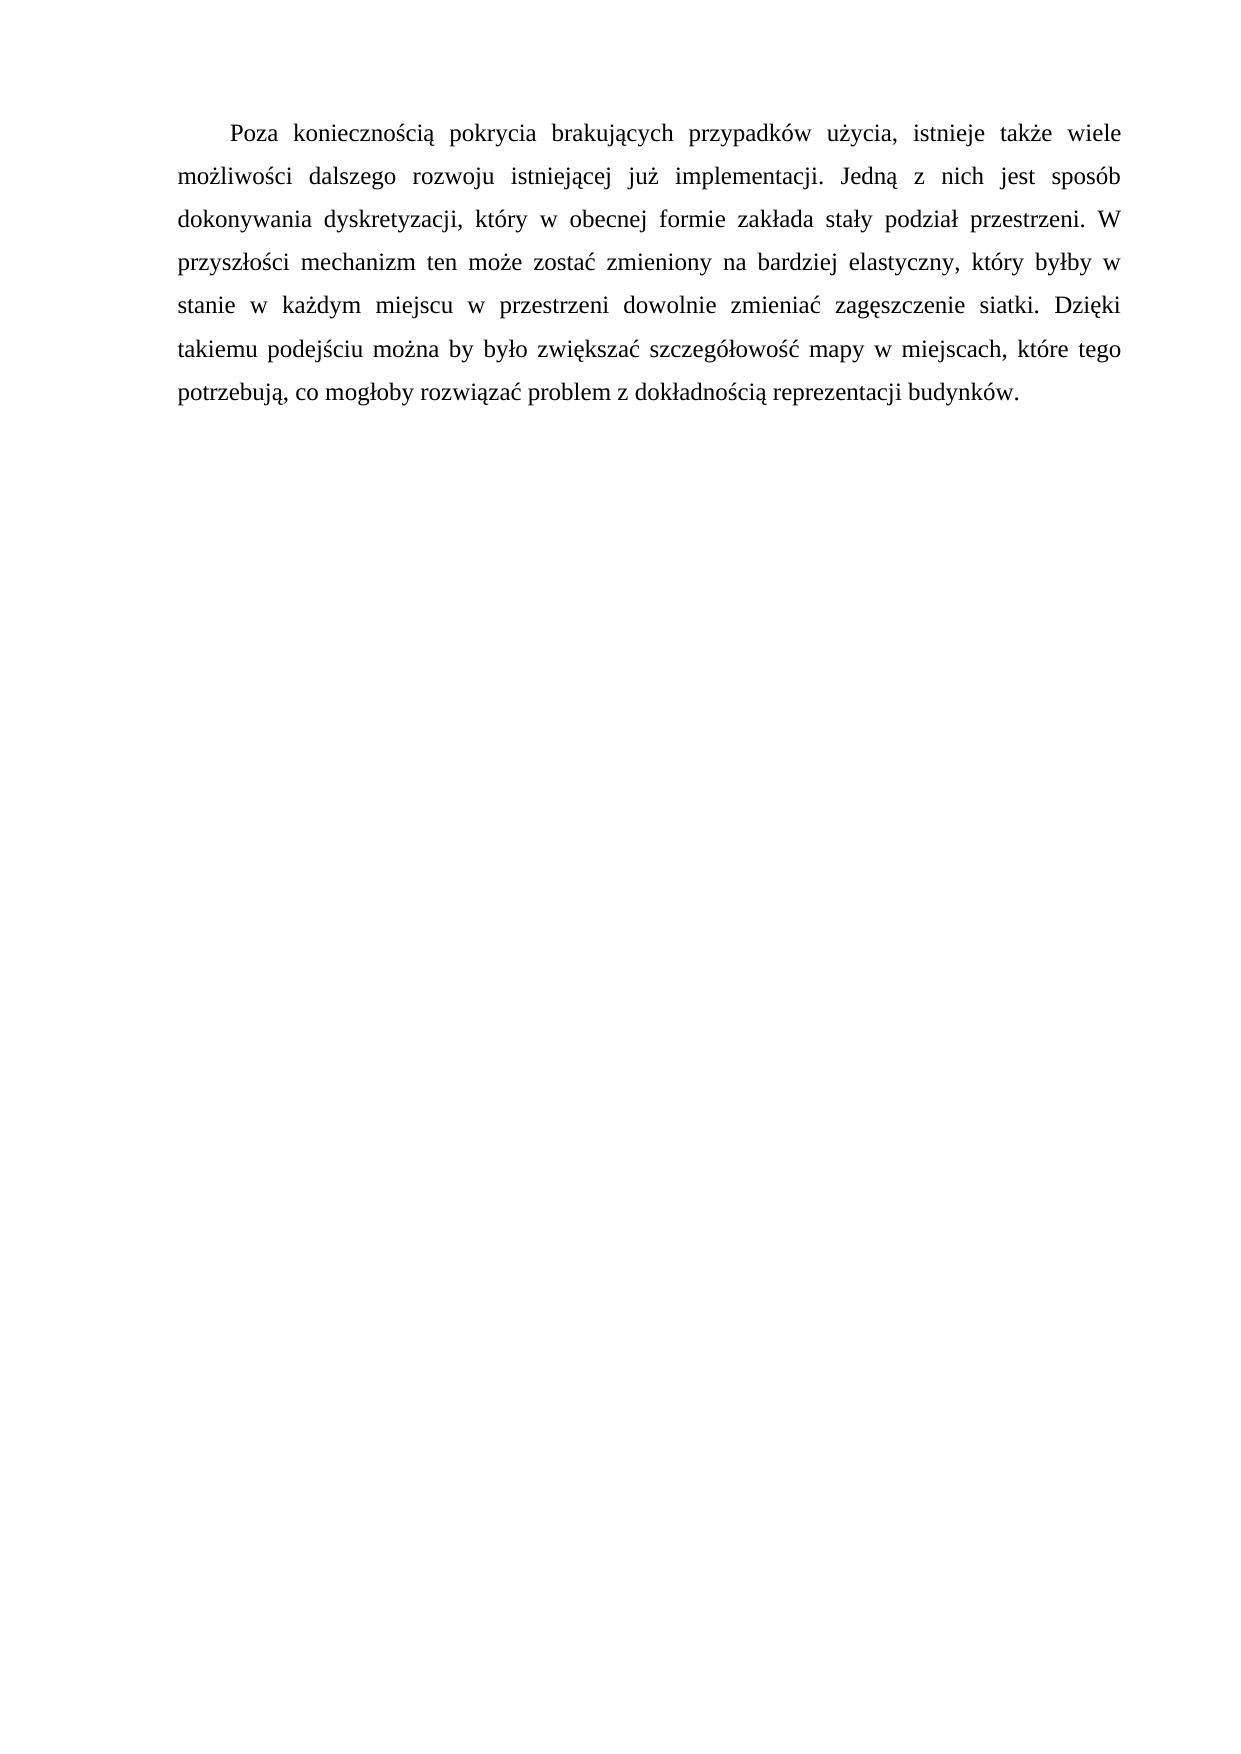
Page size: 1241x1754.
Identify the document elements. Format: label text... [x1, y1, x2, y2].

text Poza koniecznością pokrycia brakujących przypadków użycia, istnieje także wiele możliwości dalszego rozwoju istniejącej już implementacji. Jedną z nich jest sposób dokonywania dyskretyzacji, który w obecnej formie zakłada stały podział przestrzeni. W przyszłości mechanizm ten może zostać zmieniony na bardziej elastyczny, który byłby w stanie w każdym miejscu w przestrzeni dowolnie zmieniać zagęszczenie siatki. Dzięki takiemu podejściu można by było zwiększać szczegółowość mapy w miejscach, które tego potrzebują, co mogłoby rozwiązać problem z dokładnością reprezentacji budynków. [177, 118, 1122, 406]
